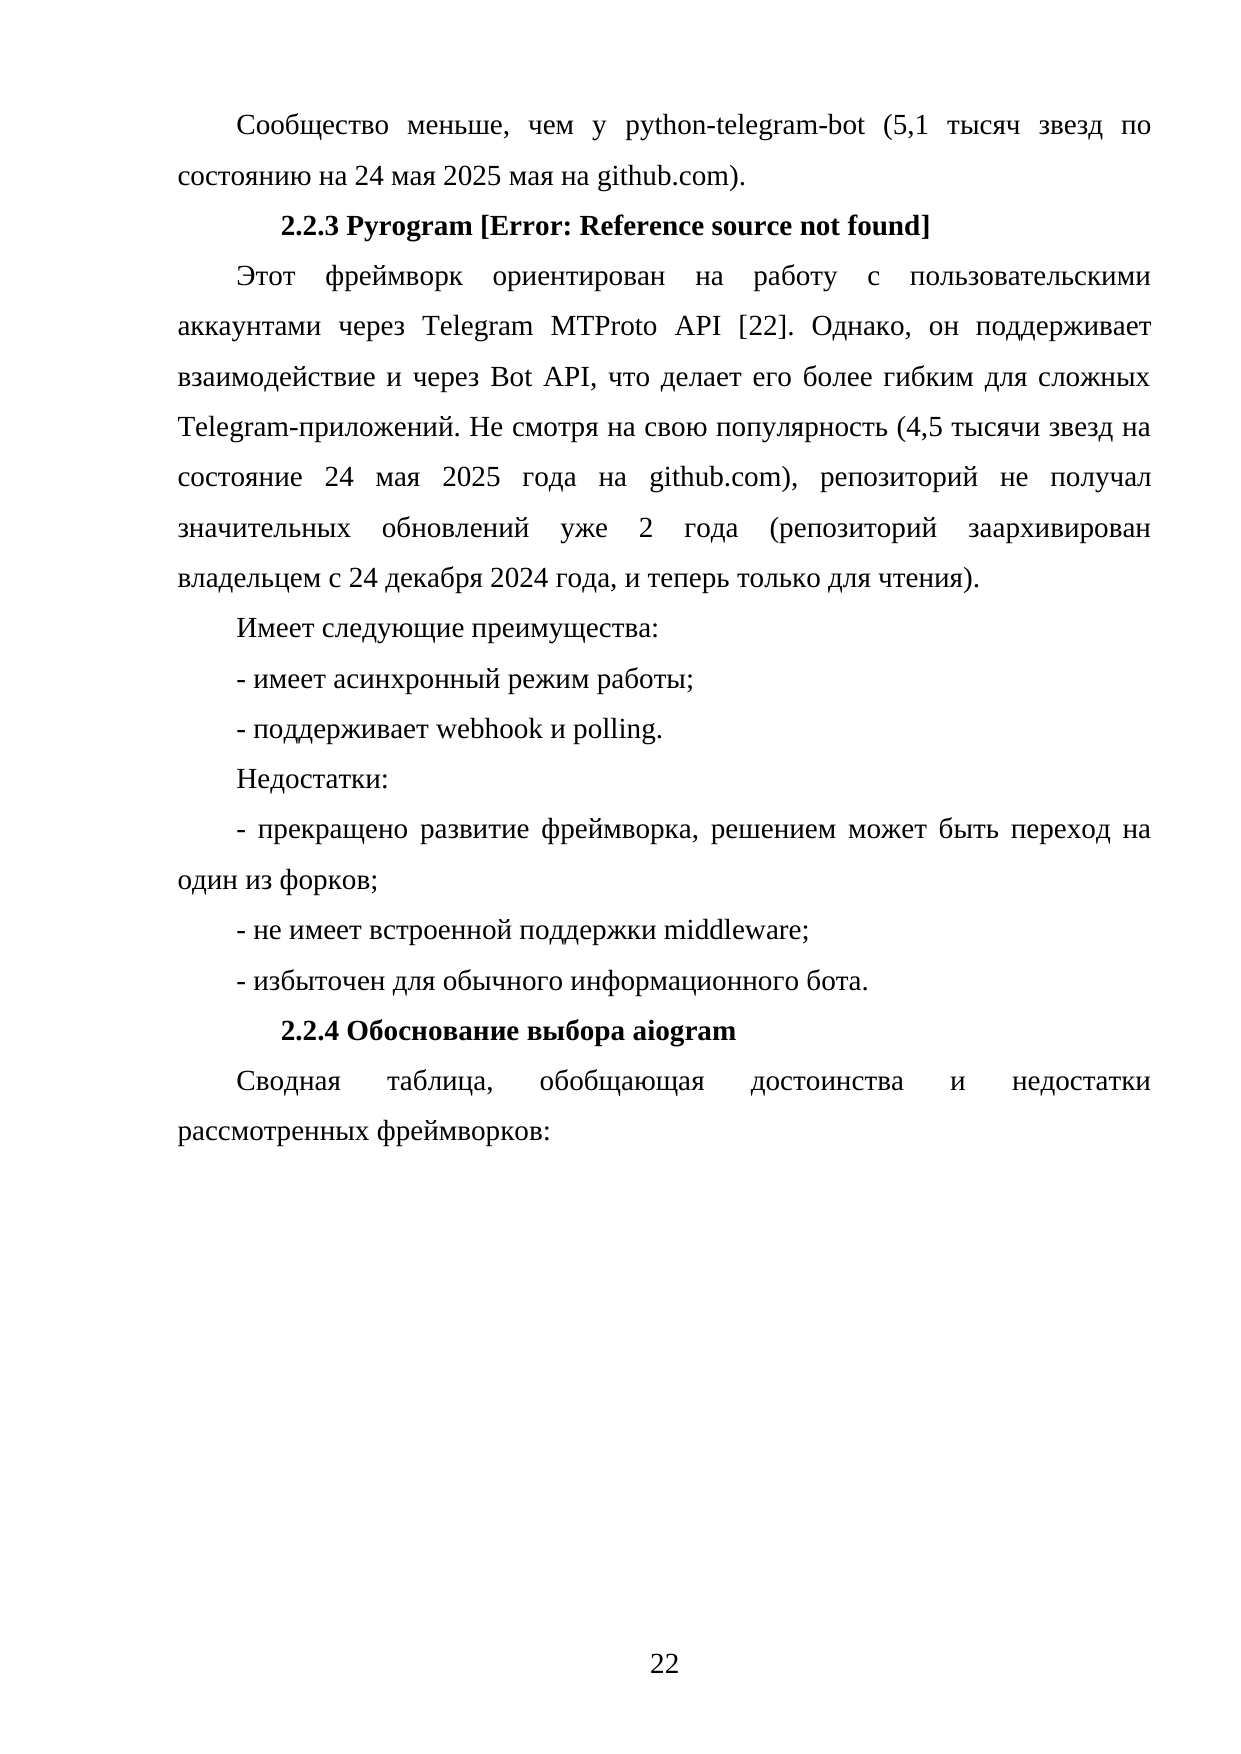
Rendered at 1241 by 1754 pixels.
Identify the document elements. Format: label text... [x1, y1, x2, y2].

text Обоснование выбора aiogram [281, 1013, 1152, 1046]
text Имеет следующие преимущества: [177, 610, 1152, 644]
text - избыточен для обычного информационного бота. [177, 963, 1152, 996]
text - имеет асинхронный режим работы; [177, 661, 1152, 694]
text - прекращено развитие фреймворка, решением может быть переход на один из форков; [177, 812, 1152, 896]
text - поддерживает webhook и polling. [177, 711, 1152, 744]
text Сводная таблица, обобщающая достоинства и недостатки рассмотренных фреймворков: [177, 1063, 1152, 1147]
text - не имеет встроенной поддержки middleware; [177, 912, 1152, 946]
text Сообщество меньше, чем у python-telegram-bot (5,1 тысяч звезд по состоянию на 24 мая 2025 мая на github.com). [177, 107, 1152, 191]
text Недостатки: [177, 761, 1152, 795]
text Этот фреймворк ориентирован на работу с пользовательскими аккаунтами через Telegram MTProto API [22]. Однако, он поддерживает взаимодействие и через Bot API, что делает его более гибким для сложных Telegram-приложений. Не смотря на свою популярность (4,5 тысячи звезд на состояние 24 мая 2025 года на github.com), репозиторий не получал значительных обновлений уже 2 года (репозиторий заархивирован владельцем с 24 декабря 2024 года, и теперь только для чтения). [177, 258, 1152, 594]
